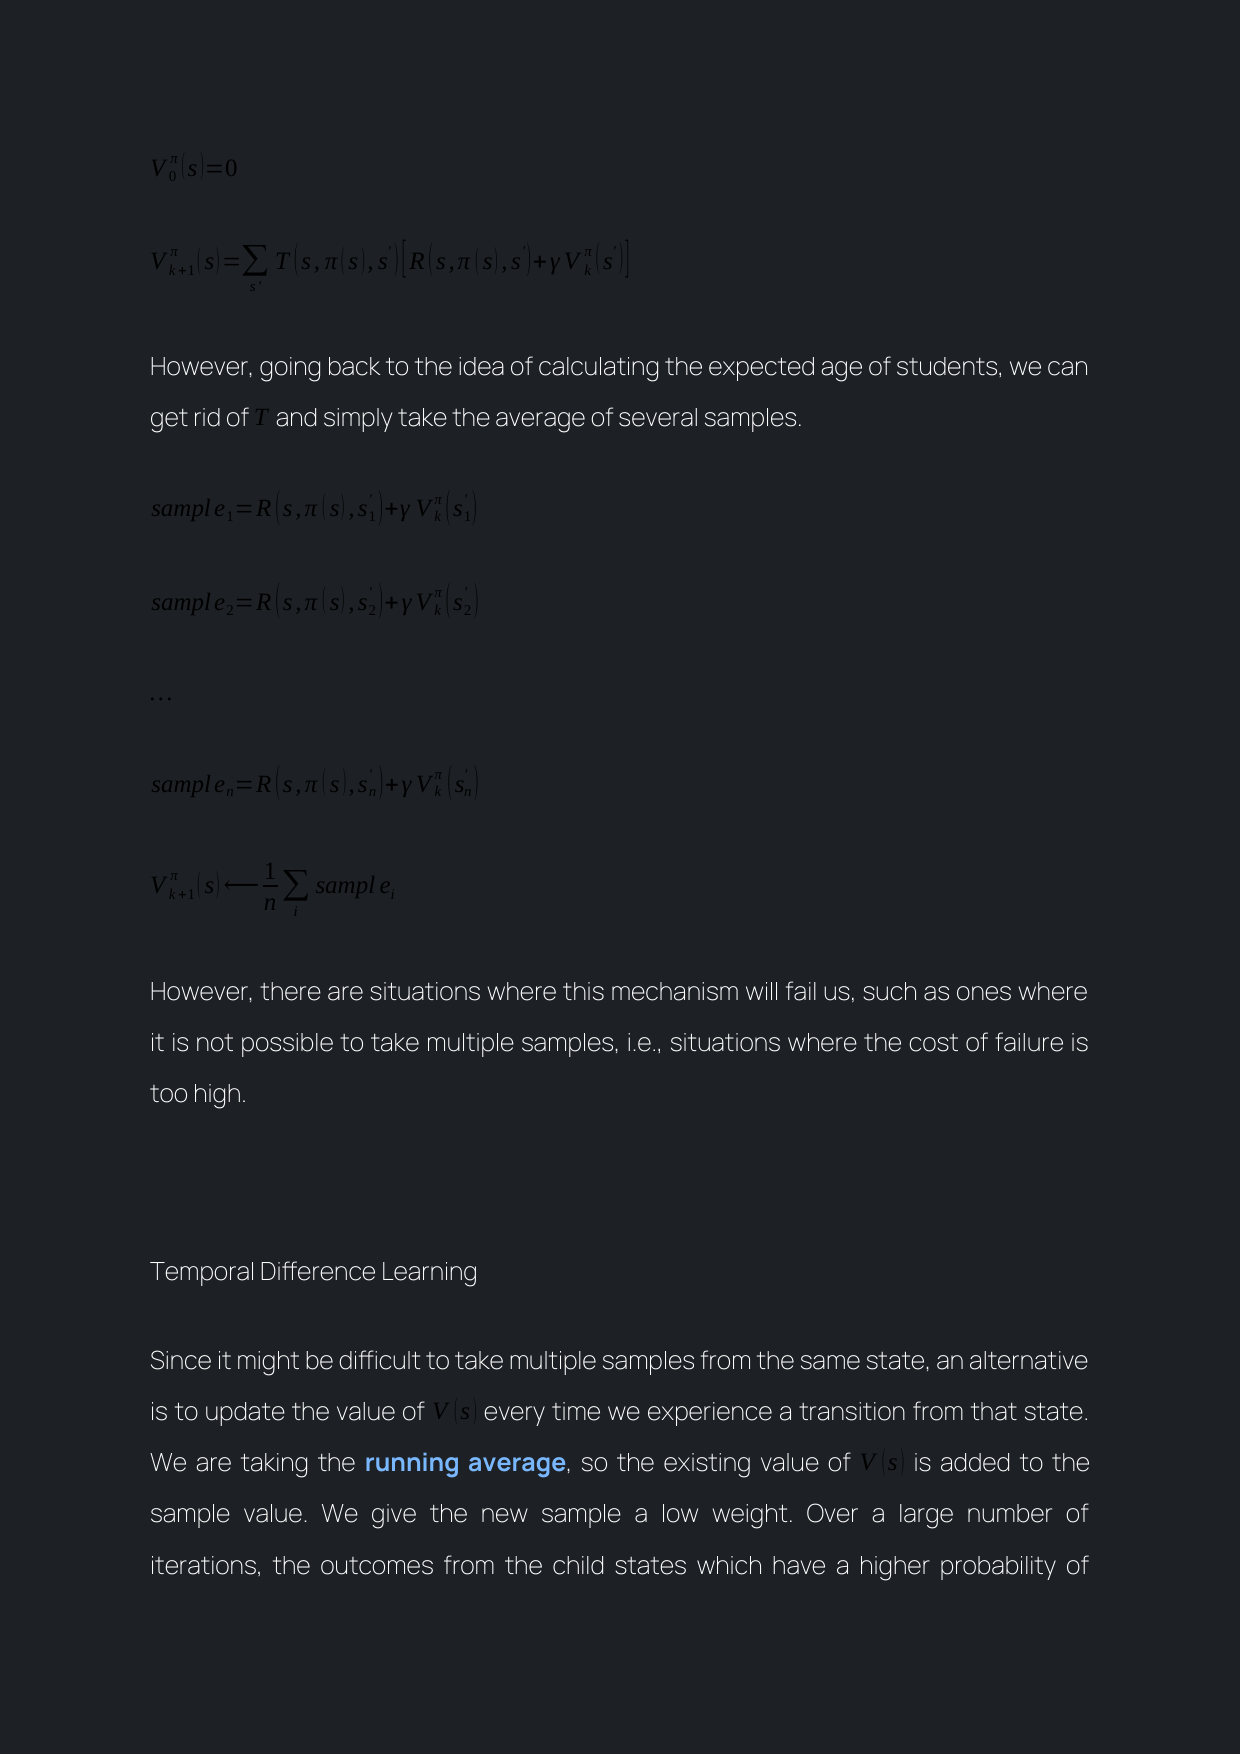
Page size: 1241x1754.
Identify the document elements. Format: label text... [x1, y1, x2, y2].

text However, going back to the idea of calculating the expected age of students, we can get rid of and simply take the average of several samples. [150, 349, 1090, 434]
text However, there are situations where this mechanism will fail us, such as ones where it is not possible to take multiple samples, i.e., situations where the cost of failure is too high. [150, 974, 1090, 1110]
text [150, 1342, 1090, 1582]
subtitle Temporal Difference Learning [150, 1254, 1090, 1288]
